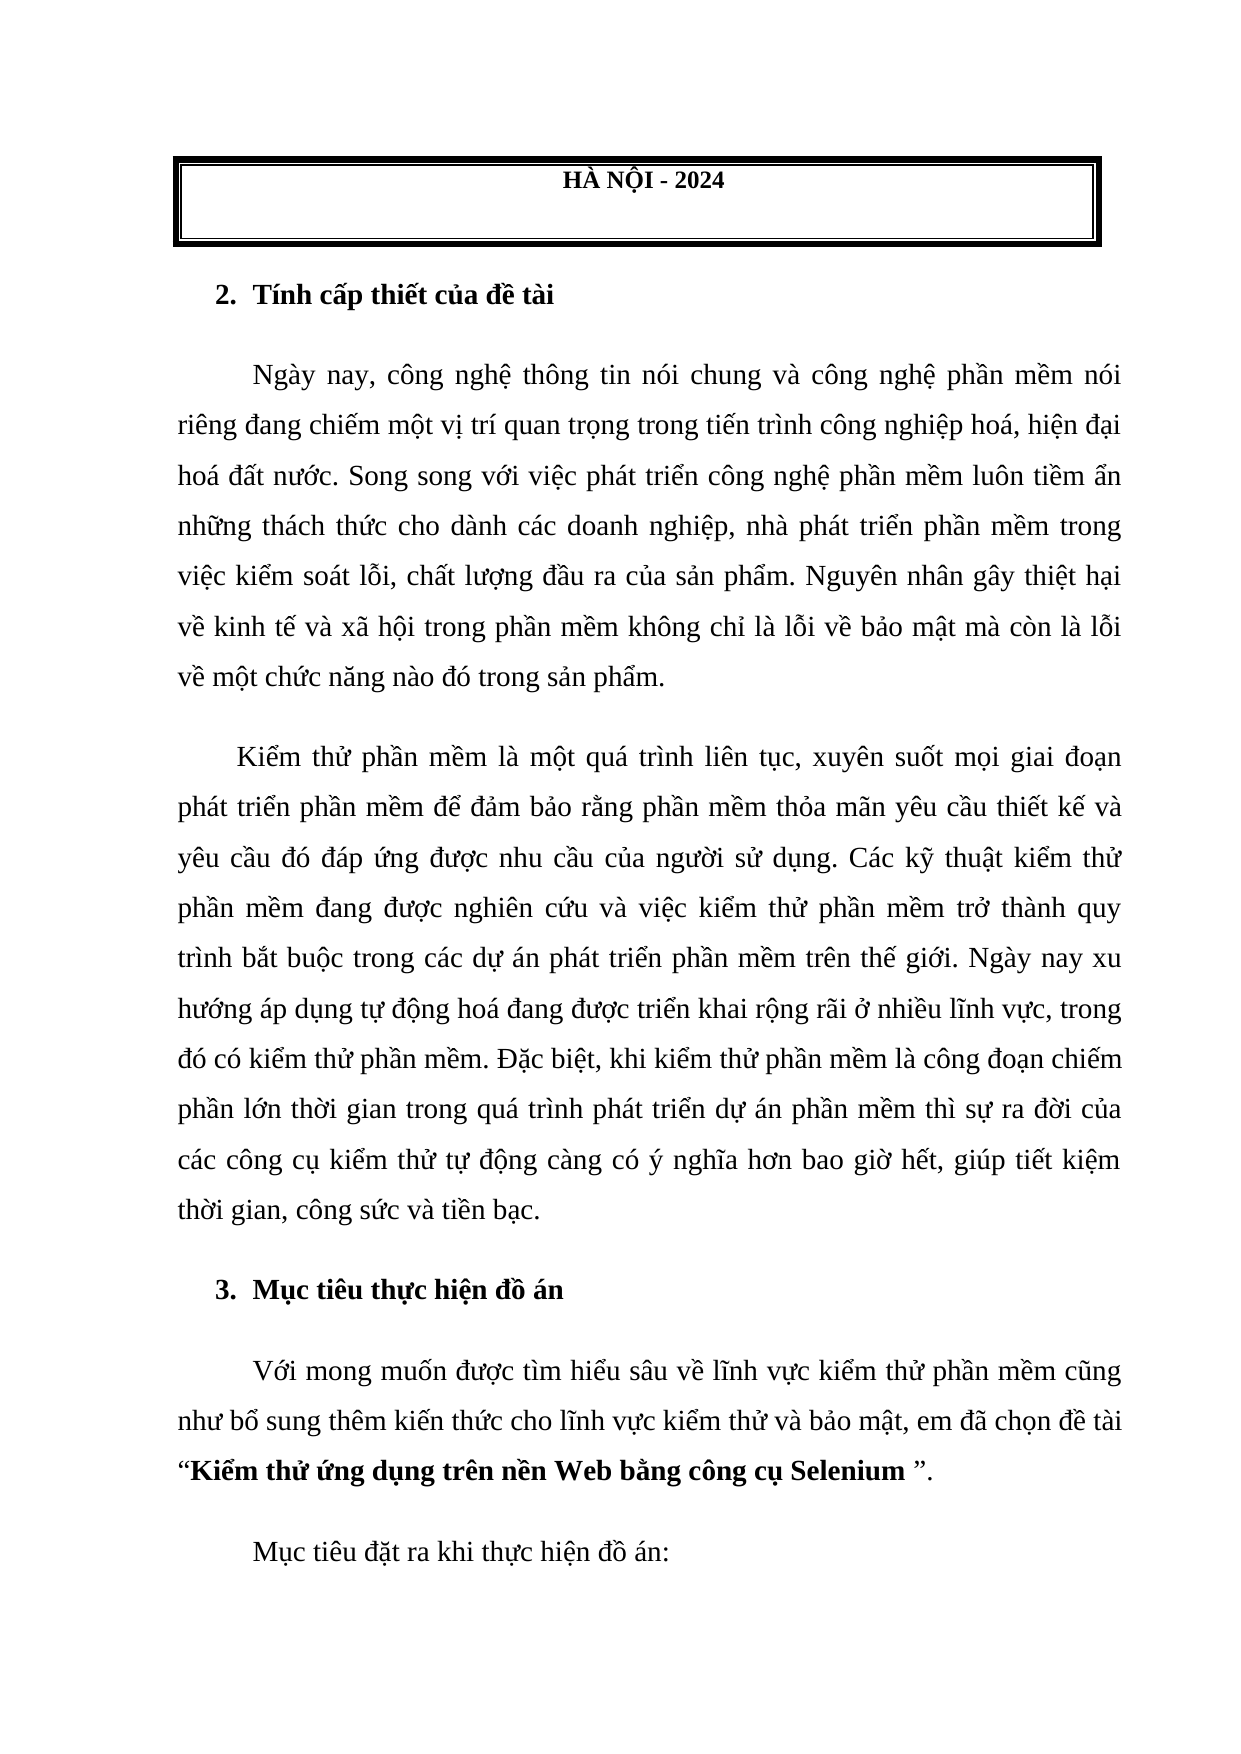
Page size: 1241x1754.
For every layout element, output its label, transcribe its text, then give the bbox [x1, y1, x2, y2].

text Ngày nay, công nghệ thông tin nói chung và công nghệ phần mềm nói riêng đang chiếm một vị trí quan trọng trong tiến trình công nghiệp hoá, hiện đại hoá đất nước. Song song với việc phát triển công nghệ phần mềm luôn tiềm ẩn những thách thức cho dành các doanh nghiệp, nhà phát triển phần mềm trong việc kiểm soát lỗi, chất lượng đầu ra của sản phẩm. Nguyên nhân gây thiệt hại về kinh tế và xã hội trong phần mềm không chỉ là lỗi về bảo mật mà còn là lỗi về một chức năng nào đó trong sản phẩm. [177, 357, 1123, 692]
list Tính cấp thiết của đề tài [215, 277, 1123, 310]
text Mục tiêu đặt ra khi thực hiện đồ án: [177, 1534, 1123, 1567]
list Mục tiêu thực hiện đồ án [215, 1272, 1123, 1306]
text Kiểm thử phần mềm là một quá trình liên tục, xuyên suốt mọi giai đoạn phát triển phần mềm để đảm bảo rằng phần mềm thỏa mãn yêu cầu thiết kế và yêu cầu đó đáp ứng được nhu cầu của người sử dụng. Các kỹ thuật kiểm thử phần mềm đang được nghiên cứu và việc kiểm thử phần mềm trở thành quy trình bắt buộc trong các dự án phát triển phần mềm trên thế giới. Ngày nay xu hướng áp dụng tự động hoá đang được triển khai rộng rãi ở nhiều lĩnh vực, trong đó có kiểm thử phần mềm. Đặc biệt, khi kiểm thử phần mềm là công đoạn chiếm phần lớn thời gian trong quá trình phát triển dự án phần mềm thì sự ra đời của các công cụ kiểm thử tự động càng có ý nghĩa hơn bao giờ hết, giúp tiết kiệm thời gian, công sức và tiền bạc. [177, 739, 1123, 1226]
text Với mong muốn được tìm hiểu sâu về lĩnh vực kiểm thử phần mềm cũng như bổ sung thêm kiến thức cho lĩnh vực kiểm thử và bảo mật, em đã chọn đề tài “Kiểm thử ứng dụng trên nền Web bằng công cụ Selenium ”. [177, 1353, 1123, 1487]
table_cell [182, 166, 1092, 237]
